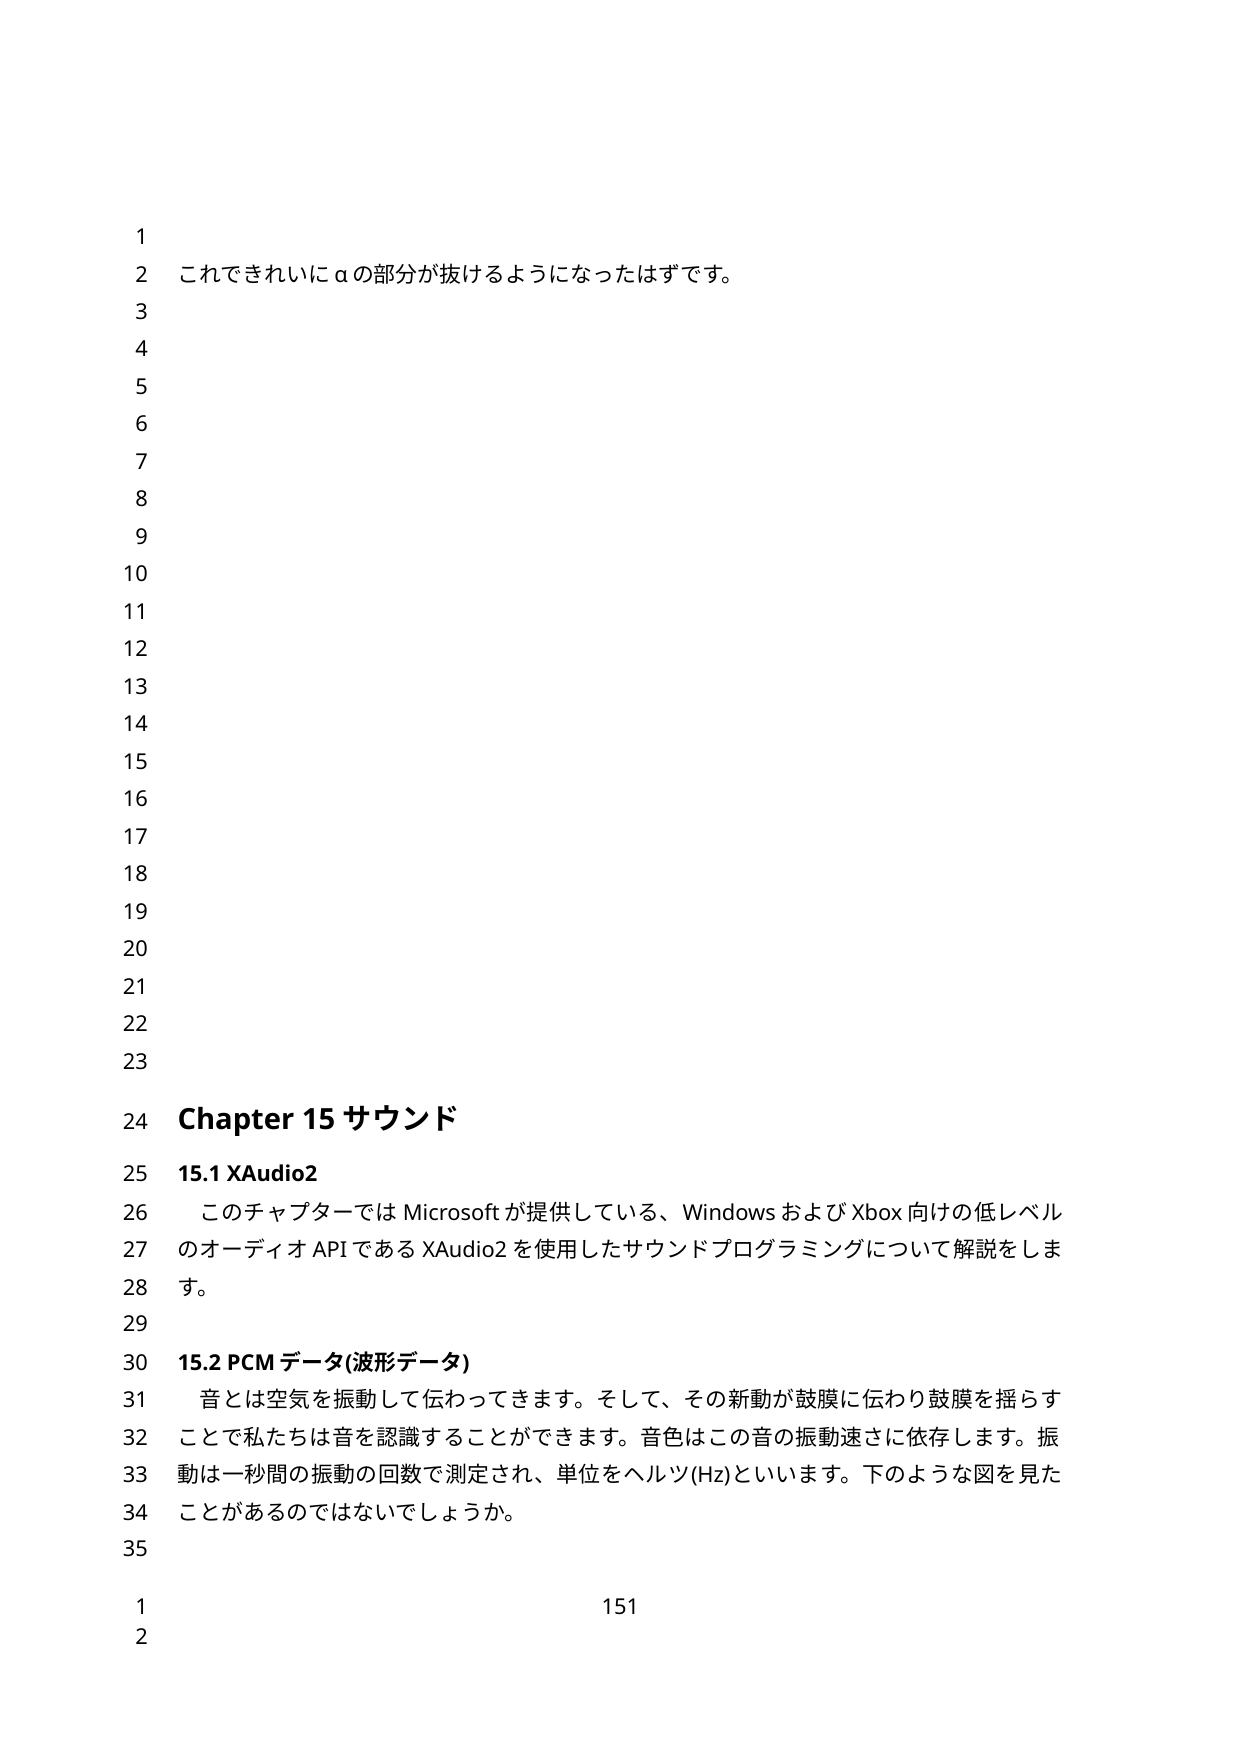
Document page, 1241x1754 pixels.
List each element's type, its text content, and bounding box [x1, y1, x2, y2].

text これできれいにαの部分が抜けるようになったはずです。 [177, 254, 1063, 292]
text 15.1 XAudio2 [177, 1154, 1063, 1192]
text 音とは空気を振動して伝わってきます。そして、その新動が鼓膜に伝わり鼓膜を揺らすことで私たちは音を認識することができます。音色はこの音の振動速さに依存します。振動は一秒間の振動の回数で測定され、単位をヘルツ(Hz)といいます。下のような図を見たことがあるのではないでしょうか。 [177, 1379, 1063, 1529]
text 15.2 PCMデータ(波形データ) [177, 1342, 1063, 1379]
text このチャプターではMicrosoftが提供している、WindowsおよびXbox向けの低レベルのオーディオAPIであるXAudio2を使用したサウンドプログラミングについて解説をします。 [177, 1192, 1063, 1304]
text Chapter 15 サウンド [177, 1079, 1063, 1154]
